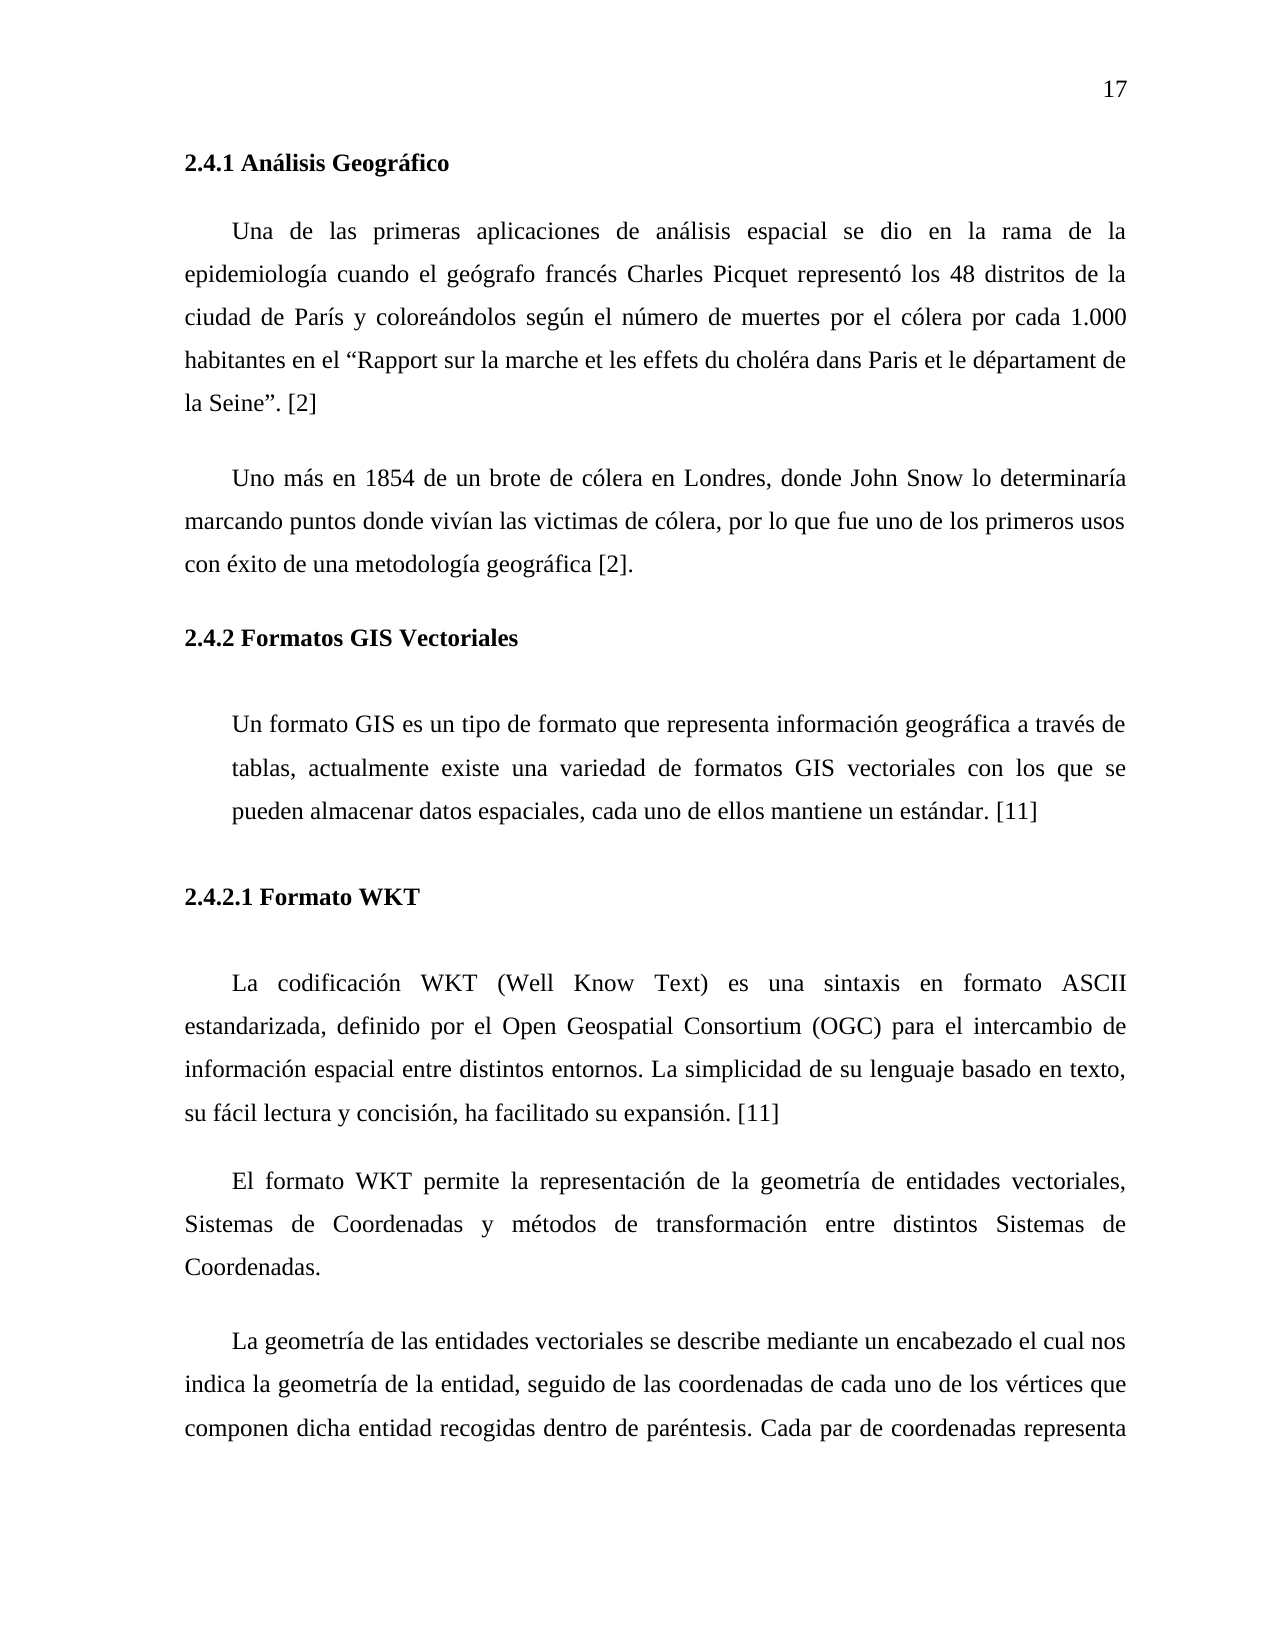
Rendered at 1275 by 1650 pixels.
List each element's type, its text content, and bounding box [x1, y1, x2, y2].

text La codificación WKT (Well Know Text) es una sintaxis en formato ASCII estandarizada, definido por el Open Geospatial Consortium (OGC) para el intercambio de información espacial entre distintos entornos. La simplicidad de su lenguaje basado en texto, su fácil lectura y concisión, ha facilitado su expansión. [184, 968, 1127, 1126]
text Una de las primeras aplicaciones de análisis espacial se dio en la rama de la epidemiología cuando el geógrafo francés Charles Picquet representó los 48 distritos de la ciudad de París y coloreándolos según el número de muertes por el cólera por cada 1.000 habitantes en el “Rapport sur la marche et les effets du choléra dans Paris et le départament de la Seine”. [184, 216, 1127, 417]
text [184, 1326, 1127, 1441]
text Un formato GIS es un tipo de formato que representa información geográfica a través de tablas, actualmente existe una variedad de formatos GIS vectoriales con los que se pueden almacenar datos espaciales, cada uno de ellos mantiene un estándar. [232, 709, 1127, 824]
subtitle 2.4.2 Formatos GIS Vectoriales [184, 623, 1127, 652]
subtitle 2.4.1 Análisis Geográfico [184, 148, 1127, 176]
text Uno más en 1854 de un brote de cólera en Londres, donde John Snow lo determinaría marcando puntos donde vivían las victimas de cólera, por lo que fue uno de los primeros usos con éxito de una metodología geográfica. [184, 463, 1127, 578]
subtitle 2.4.2.1 Formato WKT [184, 882, 1127, 911]
text El formato WKT permite la representación de la geometría de entidades vectoriales, Sistemas de Coordenadas y métodos de transformación entre distintos Sistemas de Coordenadas. [184, 1166, 1127, 1281]
